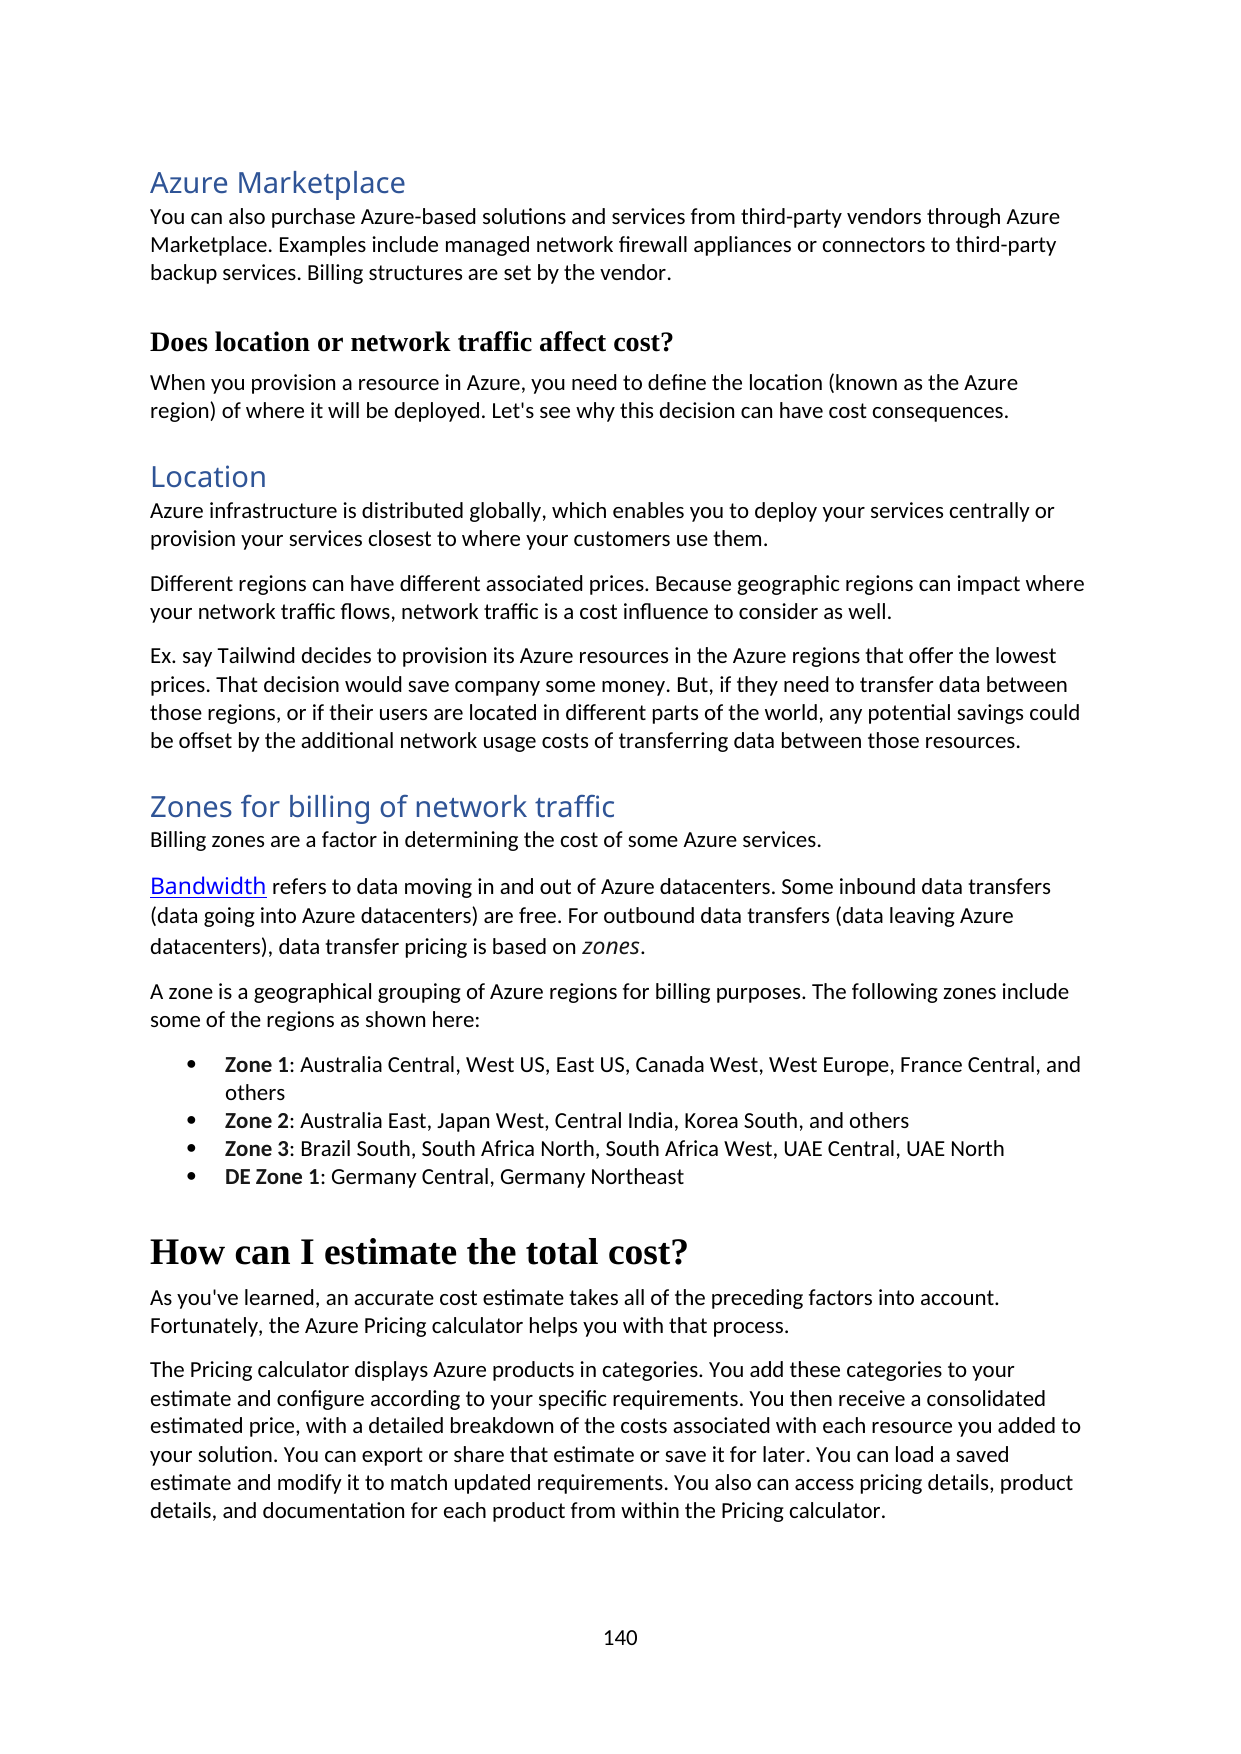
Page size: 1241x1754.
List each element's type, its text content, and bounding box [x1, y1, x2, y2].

subtitle Zones for billing of network traffic [150, 786, 1090, 826]
text As you've learned, an accurate cost estimate takes all of the preceding factors into account. Fortunately, the Azure Pricing calculator helps you with that process. [150, 1283, 1090, 1339]
subtitle Does location or network traffic affect cost? [150, 326, 1090, 358]
text Different regions can have different associated prices. Because geographic regions can impact where your network traffic flows, network traffic is a cost influence to consider as well. [150, 569, 1090, 625]
text A zone is a geographical grouping of Azure regions for billing purposes. The following zones include some of the regions as shown here: [150, 977, 1090, 1033]
text Bandwidth refers to data moving in and out of Azure datacenters. Some inbound data transfers (data going into Azure datacenters) are free. For outbound data transfers (data leaving Azure datacenters), data transfer pricing is based on zones. [150, 870, 1090, 961]
text Ex. say Tailwind decides to provision its Azure resources in the Azure regions that offer the lowest prices. That decision would save company some money. But, if they need to transfer data between those regions, or if their users are located in different parts of the world, any potential savings could be offset by the additional network usage costs of transferring data between those resources. [150, 642, 1090, 754]
subtitle Location [150, 457, 1090, 496]
subtitle How can I estimate the total cost? [150, 1229, 1090, 1272]
list Zone 1: Australia Central, West US, East US, Canada West, West Europe, France Central, and others [187, 1050, 1090, 1106]
list Zone 3: Brazil South, South Africa North, South Africa West, UAE Central, UAE North [187, 1134, 1090, 1162]
text Azure infrastructure is distributed globally, which enables you to deploy your services centrally or provision your services closest to where your customers use them. [150, 496, 1090, 552]
text The Pricing calculator displays Azure products in categories. You add these categories to your estimate and configure according to your specific requirements. You then receive a consolidated estimated price, with a detailed breakdown of the costs associated with each resource you added to your solution. You can export or share that estimate or save it for later. You can load a saved estimate and modify it to match updated requirements. You also can access pricing details, product details, and documentation for each product from within the Pricing calculator. [150, 1356, 1090, 1524]
text When you provision a resource in Azure, you need to define the location (known as the Azure region) of where it will be deployed. Let's see why this decision can have cost consequences. [150, 368, 1090, 424]
text You can also purchase Azure-based solutions and services from third-party vendors through Azure Marketplace. Examples include managed network firewall appliances or connectors to third-party backup services. Billing structures are set by the vendor. [150, 202, 1090, 286]
subtitle Azure Marketplace [150, 163, 1090, 202]
text Billing zones are a factor in determining the cost of some Azure services. [150, 826, 1090, 854]
list DE Zone 1: Germany Central, Germany Northeast [187, 1162, 1090, 1190]
list Zone 2: Australia East, Japan West, Central India, Korea South, and others [187, 1106, 1090, 1134]
